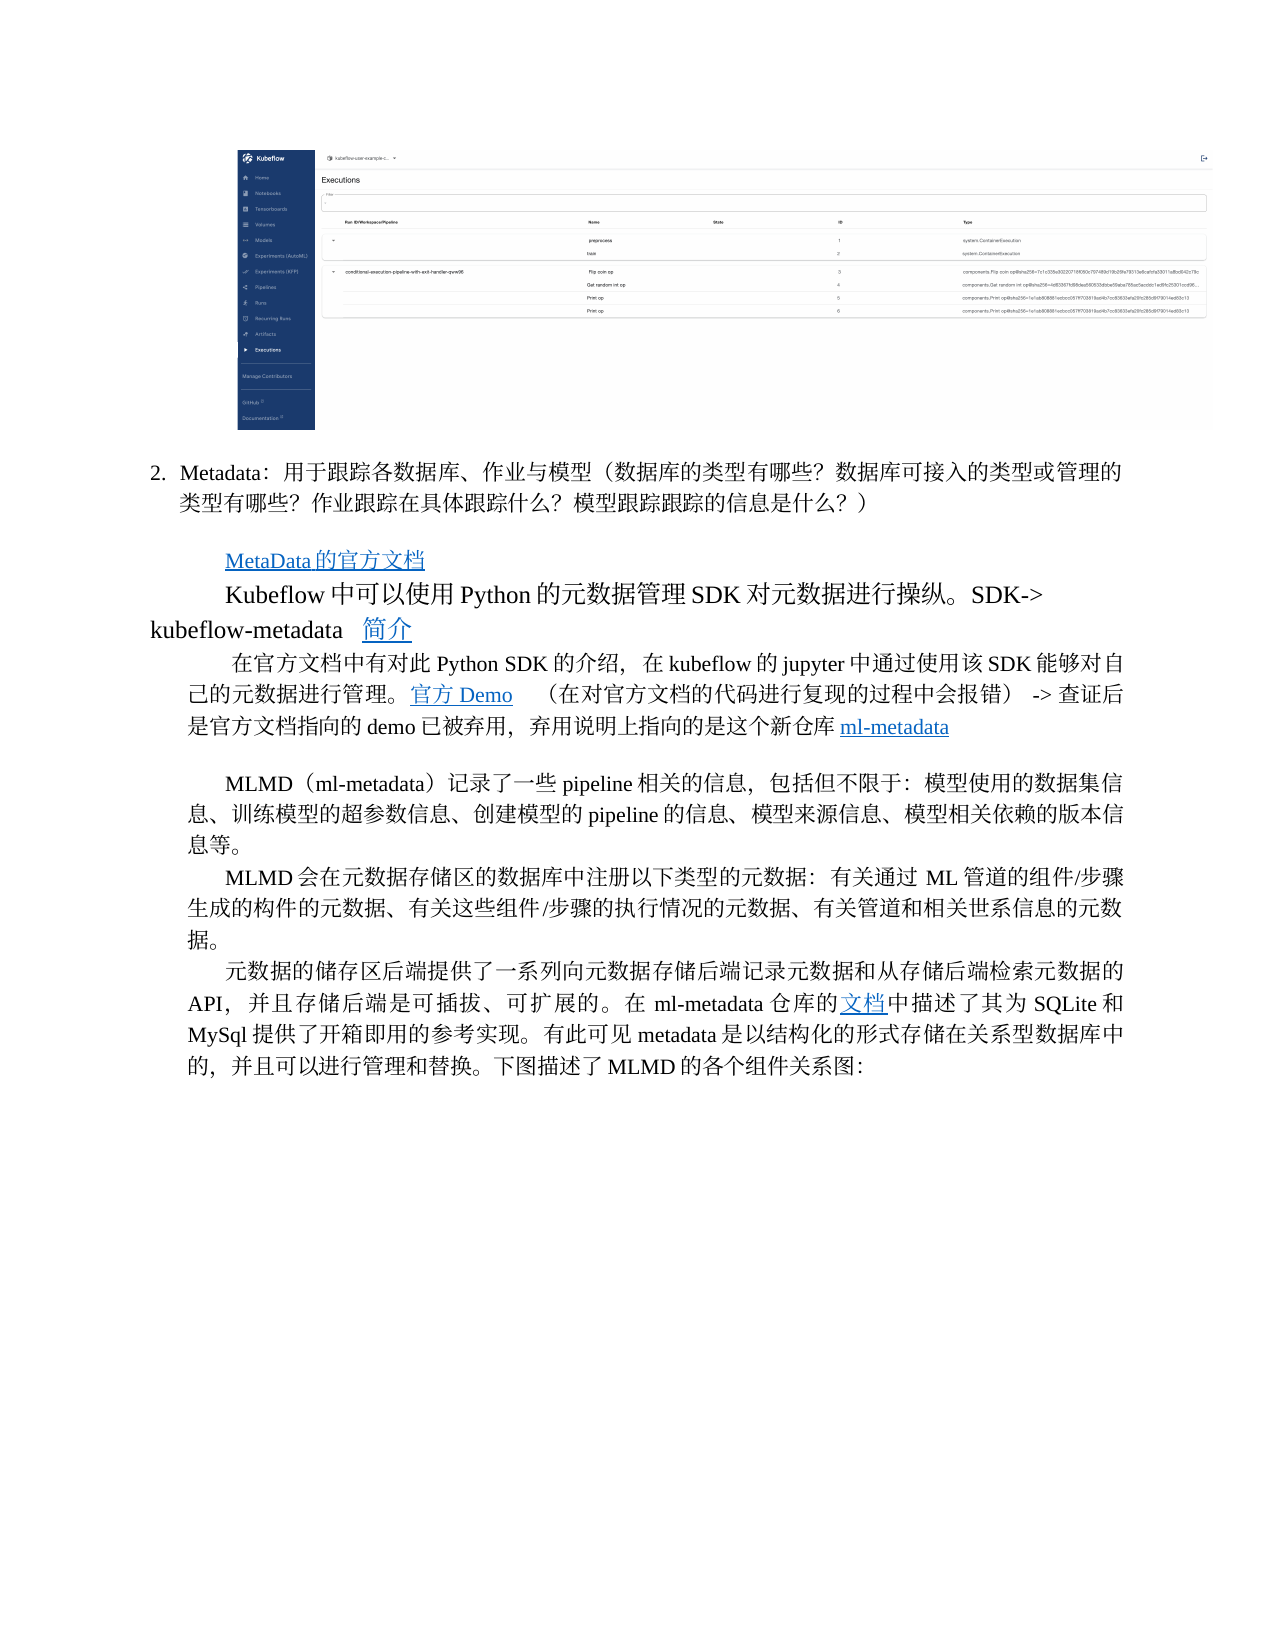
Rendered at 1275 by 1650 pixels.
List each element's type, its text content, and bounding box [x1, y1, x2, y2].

list MLMD（ml-metadata）记录了一些pipeline相关的信息，包括但不限于：模型使用的数据集信息、训练模型的超参数信息、创建模型的pipeline的信息、模型来源信息、模型相关依赖的版本信息等。 [187, 766, 1125, 860]
picture [237, 150, 1213, 430]
list Metadata：用于跟踪各数据库、作业与模型（数据库的类型有哪些？数据库可接入的类型或管理的类型有哪些？作业跟踪在具体跟踪什么？模型跟踪跟踪的信息是什么？） [150, 455, 1125, 518]
list 在官方文档中有对此Python SDK的介绍，在kubeflow的jupyter中通过使用该SDK能够对自己的元数据进行管理。官方Demo （在对官方文档的代码进行复现的过程中会报错） -> 查证后是官方文档指向的demo已被弃用，弃用说明上指向的是这个新仓库ml-metadata [187, 646, 1125, 741]
list MetaData的官方文档 [179, 543, 1125, 574]
list MLMD会在元数据存储区的数据库中注册以下类型的元数据：有关通过ML管道的组件/步骤生成的构件的元数据、有关这些组件/步骤的执行情况的元数据、有关管道和相关世系信息的元数据。 [187, 860, 1125, 954]
list 元数据的储存区后端提供了一系列向元数据存储后端记录元数据和从存储后端检索元数据的API，并且存储后端是可插拔、可扩展的。在ml-metadata仓库的文档中描述了其为SQLite和MySql提供了开箱即用的参考实现。有此可见metadata是以结构化的形式存储在关系型数据库中的，并且可以进行管理和替换。下图描述了MLMD的各个组件关系图： [187, 954, 1125, 1080]
text Kubeflow中可以使用Python的元数据管理SDK对元数据进行操纵。SDK-> kubeflow-metadata 简介 [150, 574, 1125, 646]
